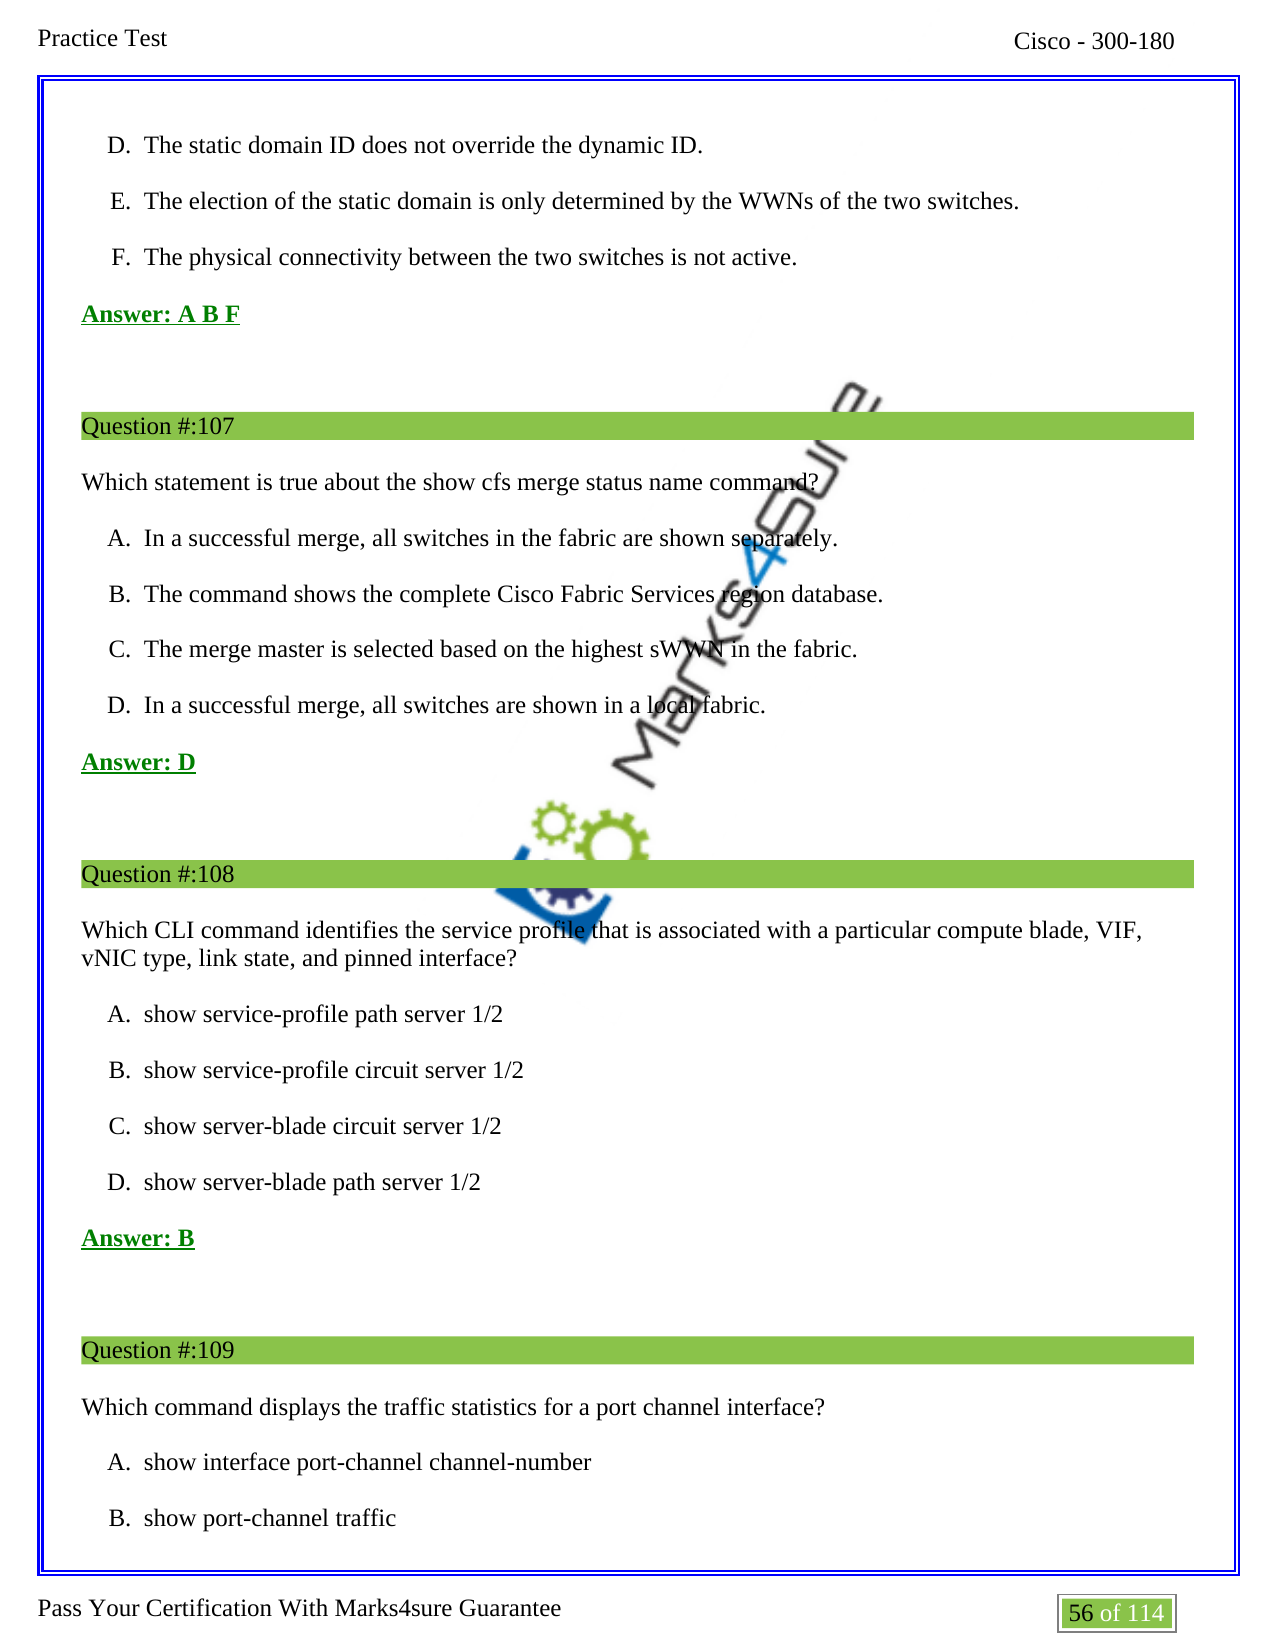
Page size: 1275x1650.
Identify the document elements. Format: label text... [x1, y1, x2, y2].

text Which CLI command identifies the service profile that is associated with a particular compute blade, VIF, vNIC type, link state, and pinned interface? [81, 916, 1188, 972]
text Which command displays the traffic statistics for a port channel interface? [81, 1392, 1204, 1420]
list In a successful merge, all switches are shown in a local fabric. [107, 690, 1204, 719]
list The merge master is selected based on the highest sWWN in the fabric. [108, 634, 1204, 663]
text Cisco - 300-180 [1014, 26, 1204, 55]
list show service-profile circuit server 1/2 [108, 1055, 1204, 1084]
list The static domain ID does not override the dynamic ID. [107, 130, 1204, 159]
list In a successful merge, all switches in the fabric are shown separately. [107, 523, 1204, 552]
picture [417, 81, 1224, 1026]
subtitle Answer: A B F [81, 299, 1204, 328]
list show port-channel traffic [108, 1503, 1204, 1532]
list show service-profile path server 1/2 [107, 999, 1204, 1028]
list The physical connectivity between the two switches is not active. [111, 242, 1204, 271]
list The election of the static domain is only determined by the WWNs of the two switches. [110, 186, 1204, 215]
subtitle Answer: B [81, 1223, 1204, 1252]
list show server-blade circuit server 1/2 [108, 1111, 1204, 1139]
list The command shows the complete Cisco Fabric Services region database. [108, 579, 1204, 607]
list show interface port-channel channel-number [107, 1447, 1204, 1476]
picture [417, 0, 1224, 75]
text Practice Test [37, 23, 167, 51]
text Which statement is true about the show cfs merge status name command? [81, 467, 1204, 496]
list show server-blade path server 1/2 [107, 1167, 1204, 1195]
subtitle Answer: D [81, 747, 1204, 776]
